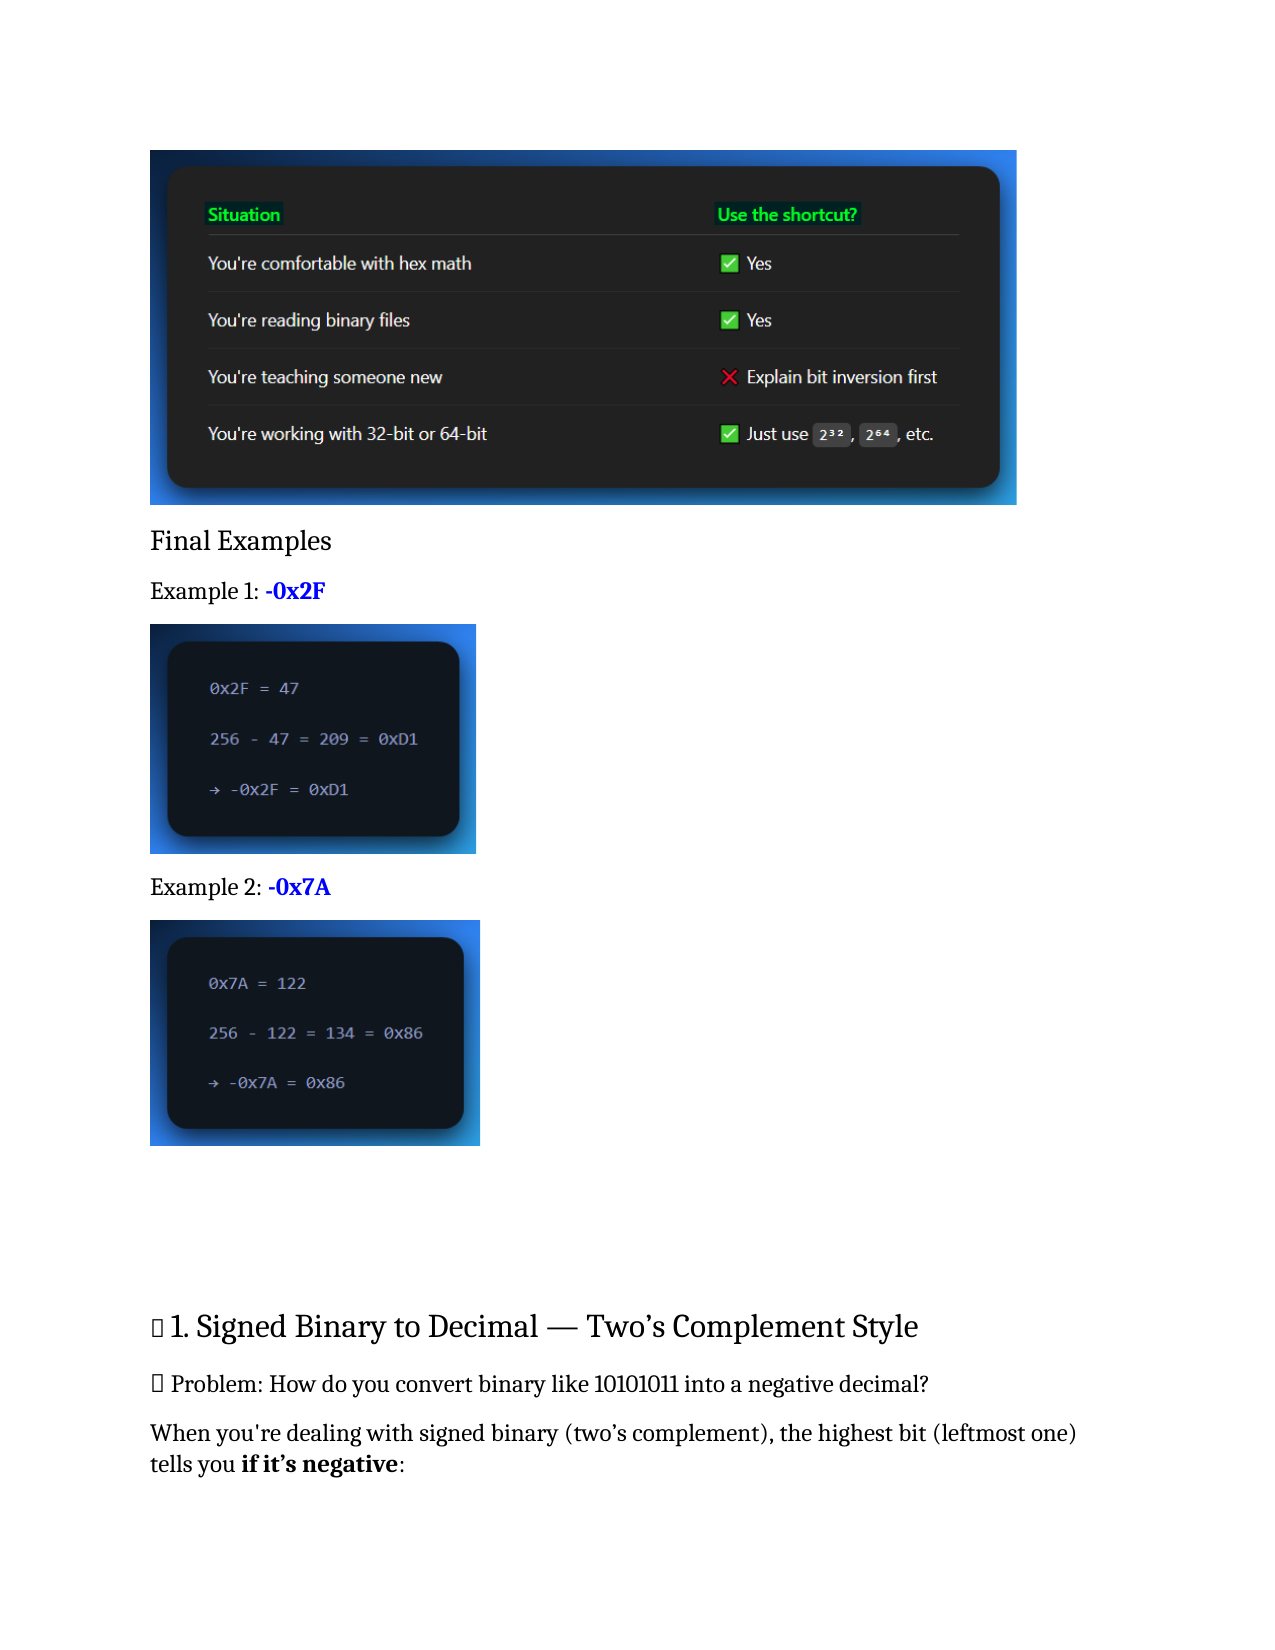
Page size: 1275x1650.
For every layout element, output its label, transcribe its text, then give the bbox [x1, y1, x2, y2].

picture [150, 150, 1017, 505]
text ✅ 1. Signed Binary to Decimal — Two’s Complement Style [150, 1308, 1125, 1346]
picture [150, 624, 477, 854]
picture [150, 920, 481, 1146]
text Final Examples [150, 524, 1125, 557]
text When you're dealing with signed binary (two’s complement), the highest bit (leftmost one) tells you if it’s negative: [150, 1419, 1125, 1479]
text 💡 Problem: How do you convert binary like 10101011 into a negative decimal? [150, 1366, 1125, 1400]
text Example 1: -0x2F [150, 577, 1125, 605]
text Example 2: -0x7A [150, 873, 1125, 901]
